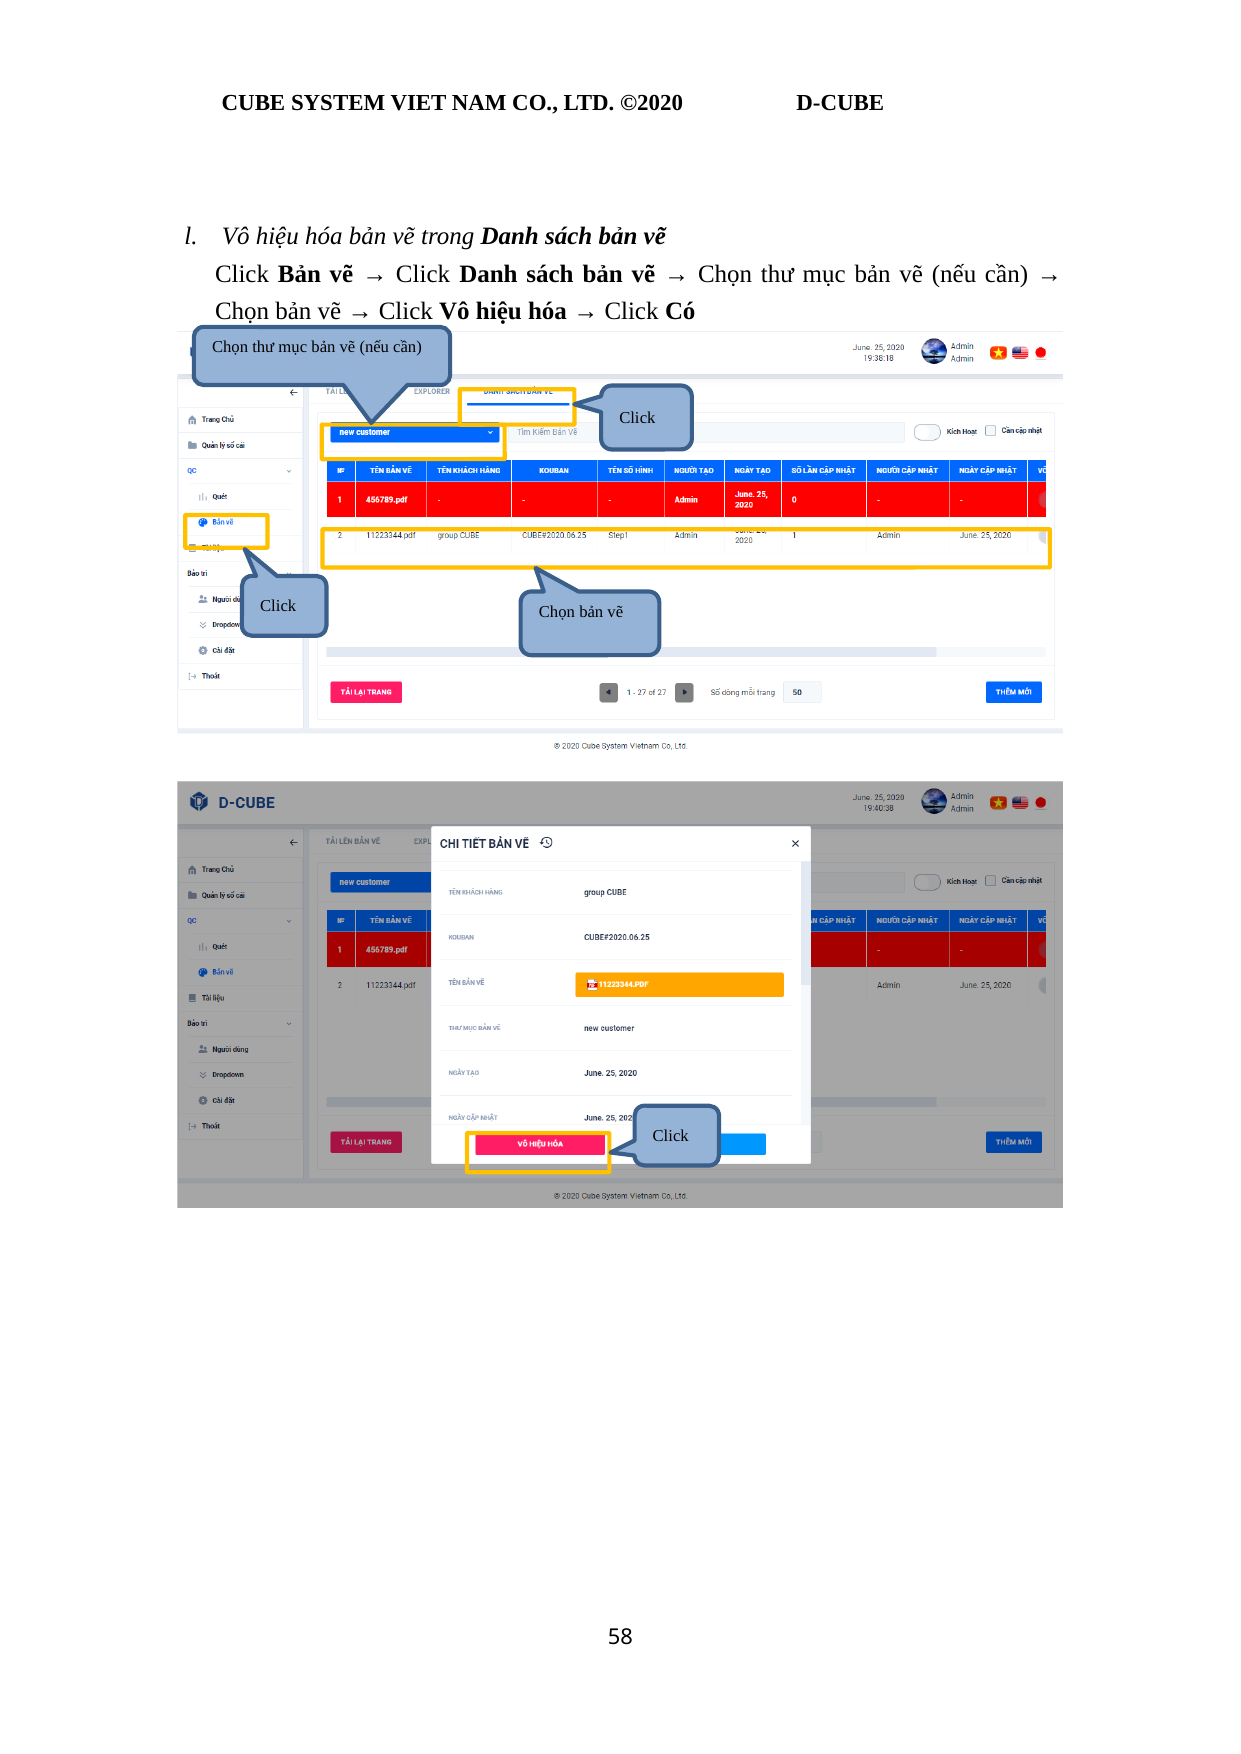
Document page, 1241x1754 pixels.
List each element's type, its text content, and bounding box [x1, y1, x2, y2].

picture [324, 427, 502, 457]
text Click Bản vẽ → Click Danh sách bản vẽ → Chọn thư mục bản vẽ (nếu cần) → Chọn bản vẽ → Click Vô hiệu hóa → Click Có [215, 254, 1063, 329]
picture [177, 329, 1063, 758]
picture [462, 392, 572, 422]
picture [177, 779, 1063, 1208]
subtitle Vô hiệu hóa bản vẽ trong Danh sách bản vẽ [184, 217, 1063, 254]
